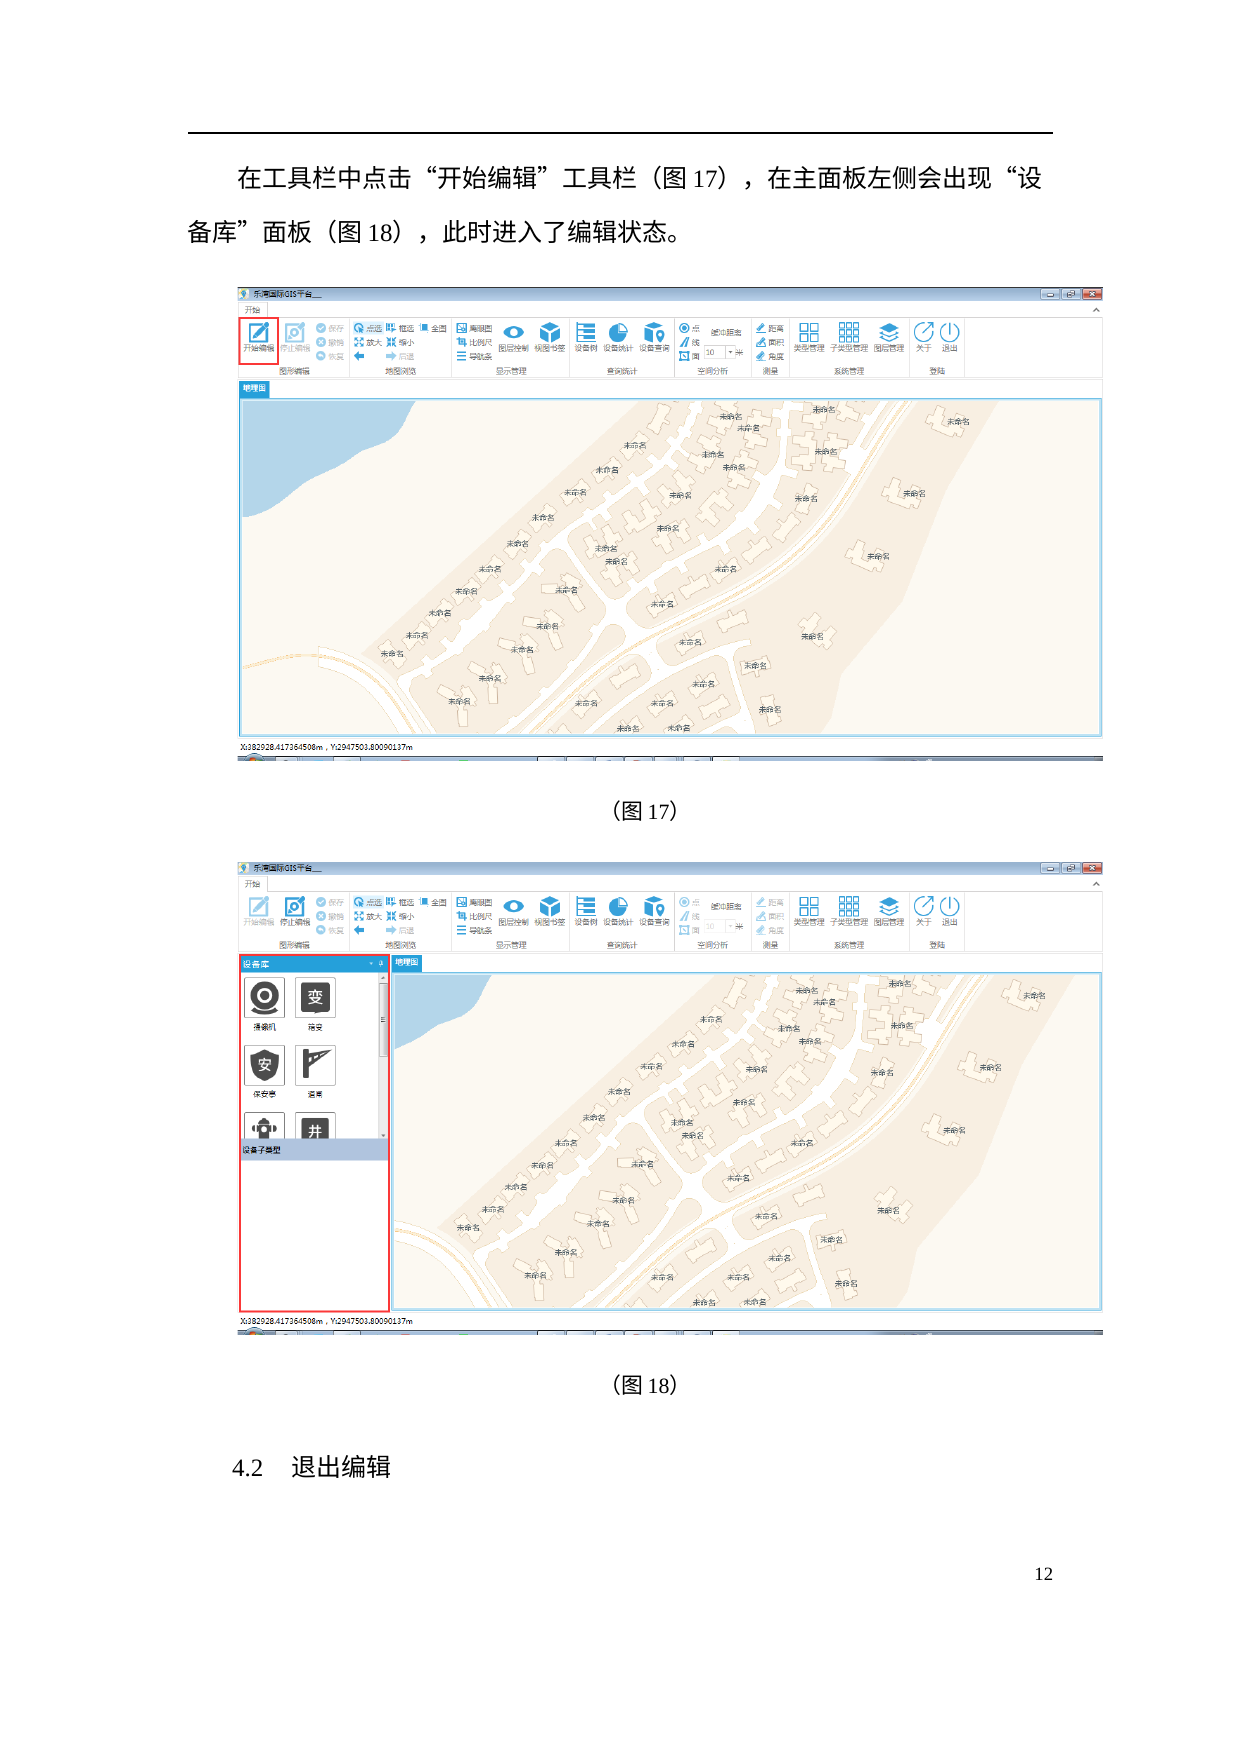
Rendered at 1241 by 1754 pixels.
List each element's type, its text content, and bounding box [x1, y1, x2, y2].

subtitle 退出编辑 [232, 1448, 1053, 1484]
picture [237, 287, 1103, 761]
text （图18） [187, 1368, 1053, 1399]
text （图17） [187, 794, 1053, 825]
text 在工具栏中点击“开始编辑”工具栏（图17），在主面板左侧会出现“设备库”面板（图18），此时进入了编辑状态。 [187, 158, 1053, 249]
picture [237, 862, 1103, 1335]
